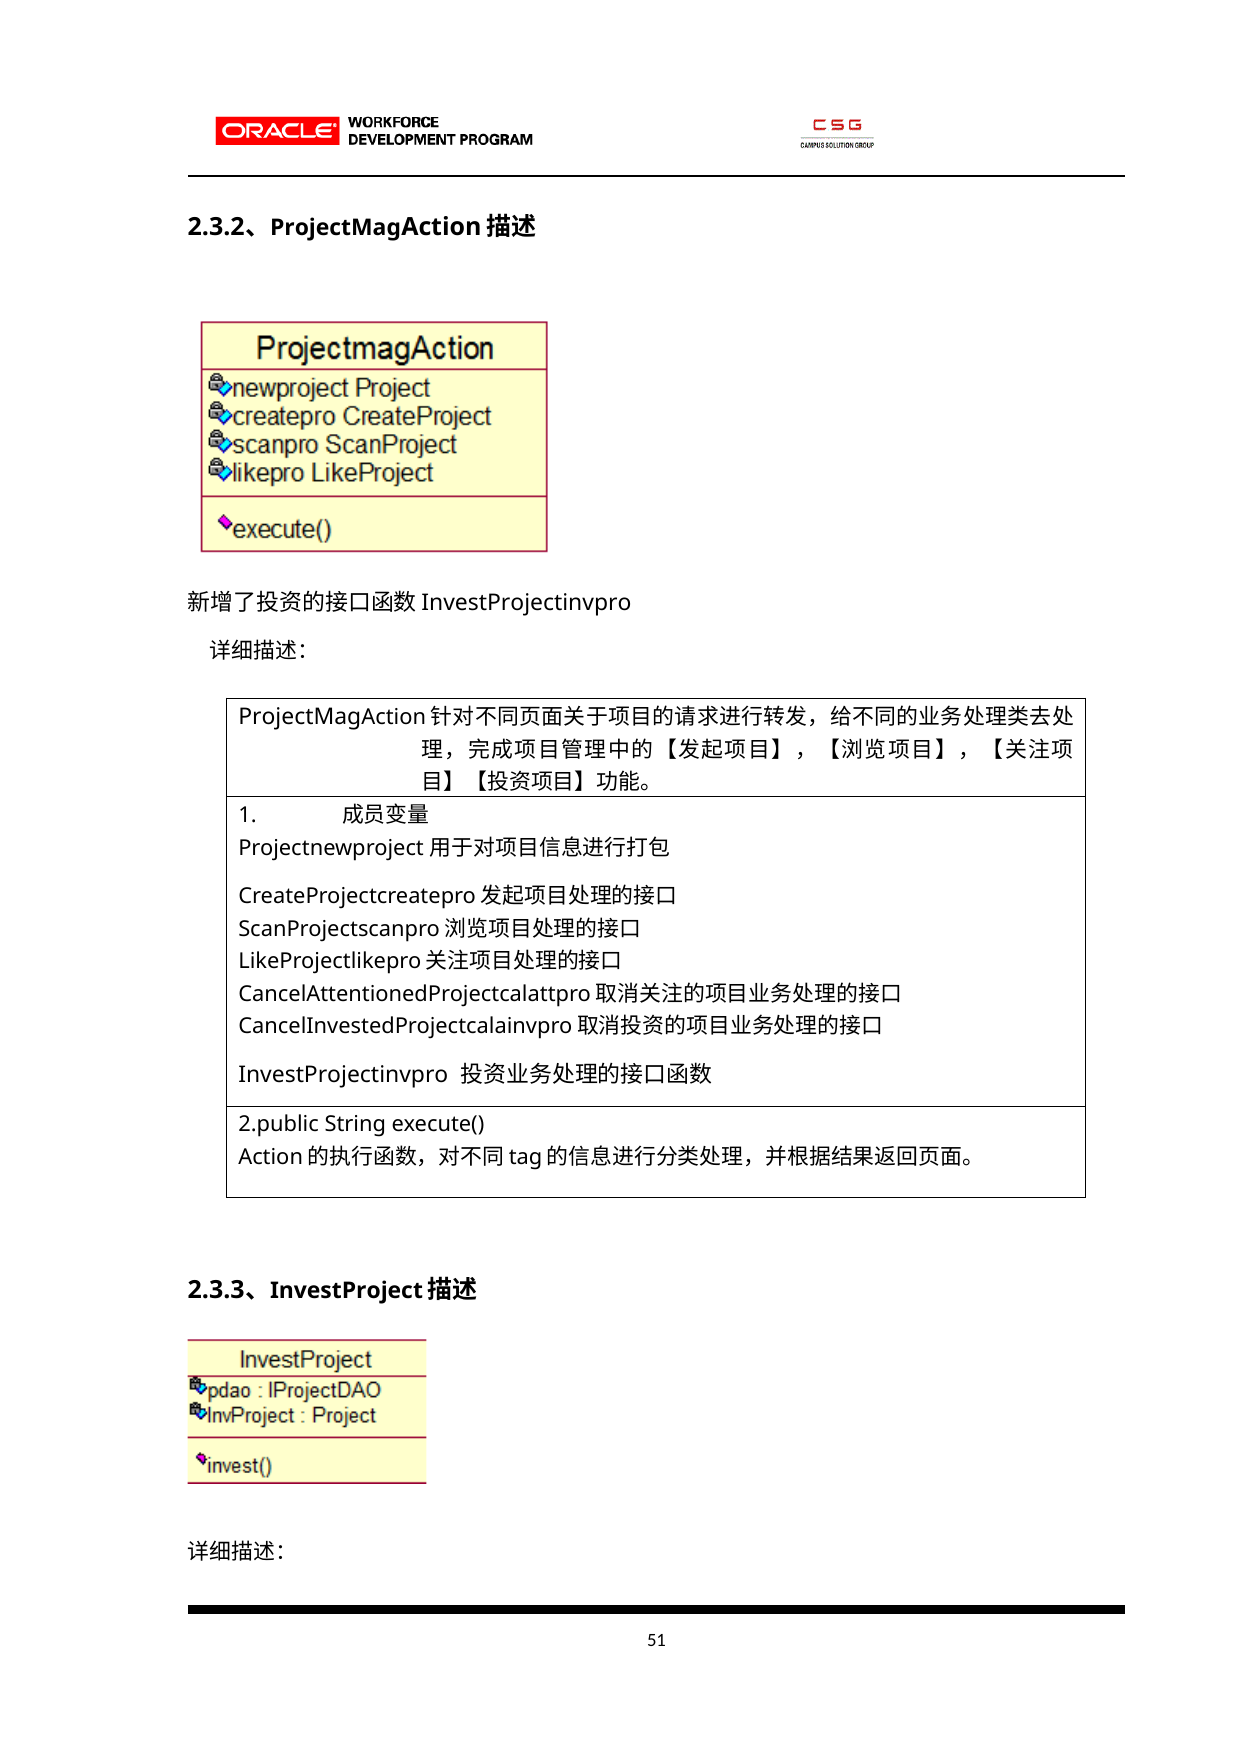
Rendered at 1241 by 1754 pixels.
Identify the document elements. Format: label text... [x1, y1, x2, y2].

text 详细描述： [187, 633, 1125, 665]
picture [187, 1338, 427, 1484]
picture [198, 318, 550, 557]
table_cell 2.public String execute() Action的执行函数，对不同tag的信息进行分类处理，并根据结果返回页面。 [227, 1107, 1085, 1197]
subtitle 2.3.2、ProjectMagAction描述 [187, 192, 1125, 257]
text 新增了投资的接口函数InvestProjectinvpro [187, 568, 1125, 633]
table_cell 1. 成员变量 Projectnewproject 用于对项目信息进行打包 CreateProjectcreatepro发起项目处理的接口 ScanProjectscanpro浏览项目处理的接口 LikeProjectlikepro关注项目处理的接口 CancelAttentionedProjectcalattpro取消关注的项目业务处理的接口 CancelInvestedProjectcalainvpro取消投资的项目业务处理的接口 InvestProjectinvpro 投资业务处理的接口函数 [227, 797, 1085, 1106]
picture [187, 88, 560, 173]
picture [789, 99, 888, 173]
text 详细描述： [187, 1534, 1125, 1566]
table_header ProjectMagAction针对不同页面关于项目的请求进行转发，给不同的业务处理类去处理，完成项目管理中的【发起项目】，【浏览项目】，【关注项目】【投资项目】功能。 [227, 699, 1085, 796]
subtitle 2.3.3、InvestProject描述 [187, 1255, 1125, 1320]
